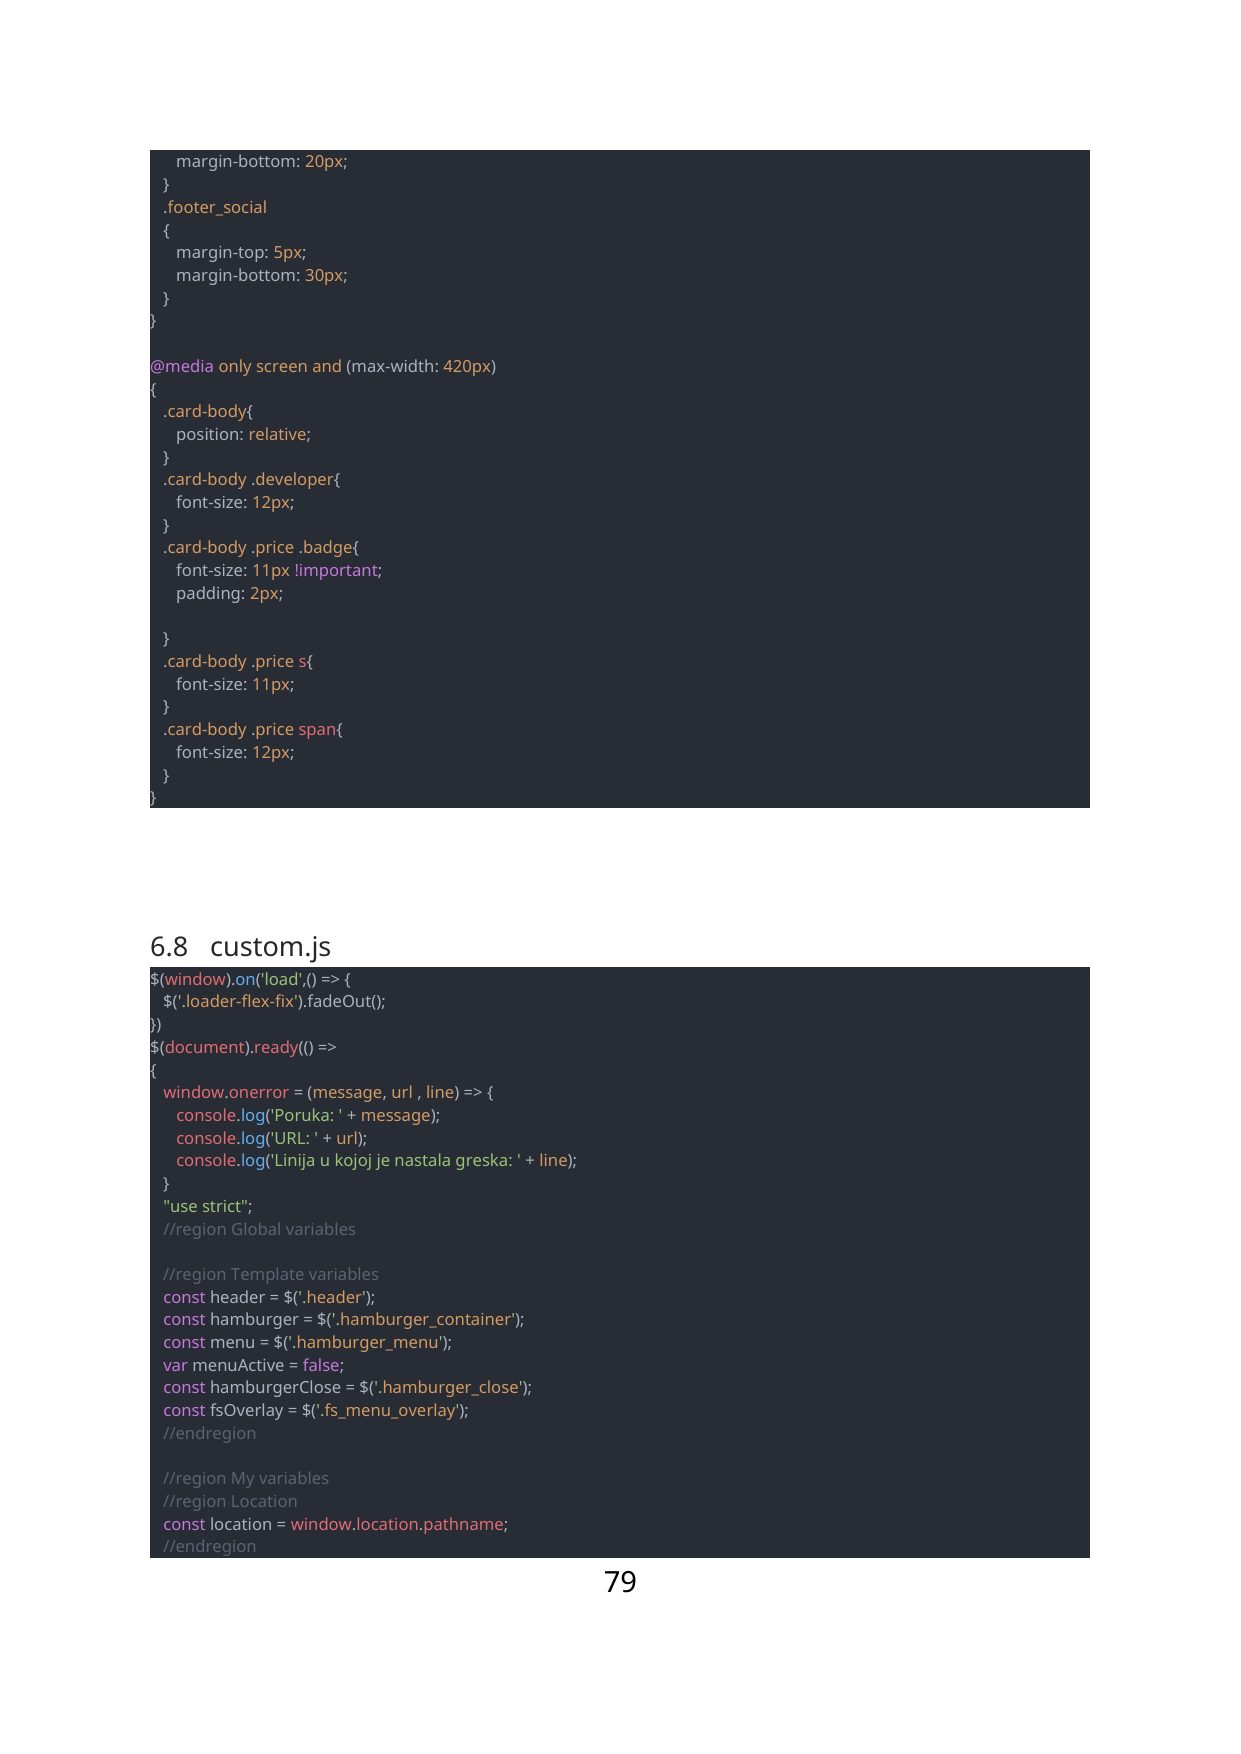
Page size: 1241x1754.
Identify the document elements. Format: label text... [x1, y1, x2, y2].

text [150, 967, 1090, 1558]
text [150, 150, 1090, 808]
subtitle custom.js [150, 927, 1090, 964]
